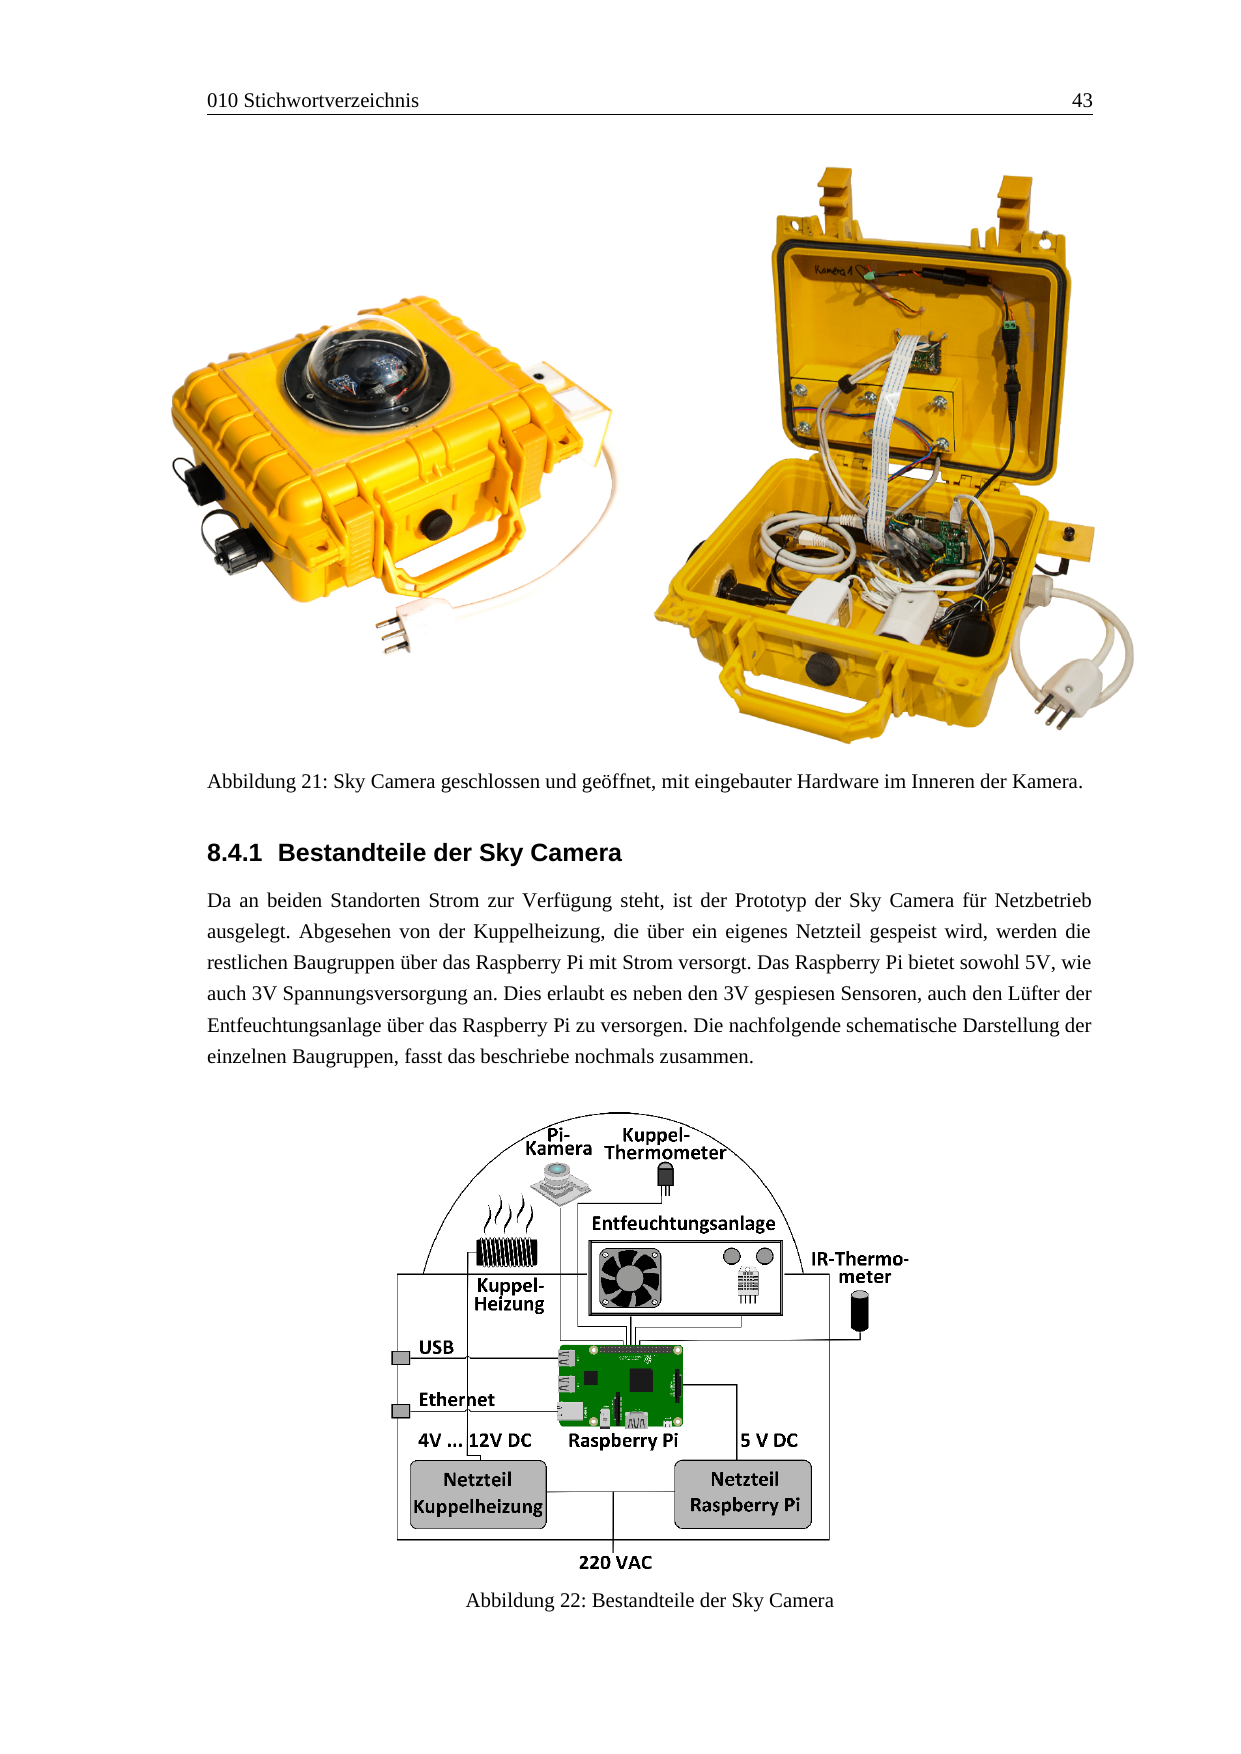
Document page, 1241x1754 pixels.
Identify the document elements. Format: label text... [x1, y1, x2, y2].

table_header [635, 148, 1160, 756]
text Abbildung 22: Bestandteile der Sky Camera [207, 1588, 1093, 1612]
text Da an beiden Standorten Strom zur Verfügung steht, ist der Prototyp der Sky Camera für Netzbetrieb ausgelegt. Abgesehen von der Kuppelheizung, die über ein eigenes Netzteil gespeist wird, werden die restlichen Baugruppen über das Raspberry Pi mit Strom versorgt. Das Raspberry Pi bietet sowohl 5V, wie auch 3V Spannungsversorgung an. Dies erlaubt es neben den 3V gespiesen Sensoren, auch den Lüfter der Entfeuchtungsanlage über das Raspberry Pi zu versorgen. Die nachfolgende schematische Darstellung der einzelnen Baugruppen, fasst das beschriebe nochmals zusammen. [207, 887, 1093, 1068]
table_header [162, 148, 634, 756]
picture [650, 160, 1140, 750]
picture [161, 291, 625, 661]
picture [391, 1112, 909, 1569]
text Abbildung 21: Sky Camera geschlossen und geöffnet, mit eingebauter Hardware im Inneren der Kamera. [207, 769, 1093, 793]
subtitle Bestandteile der Sky Camera [207, 838, 1093, 866]
